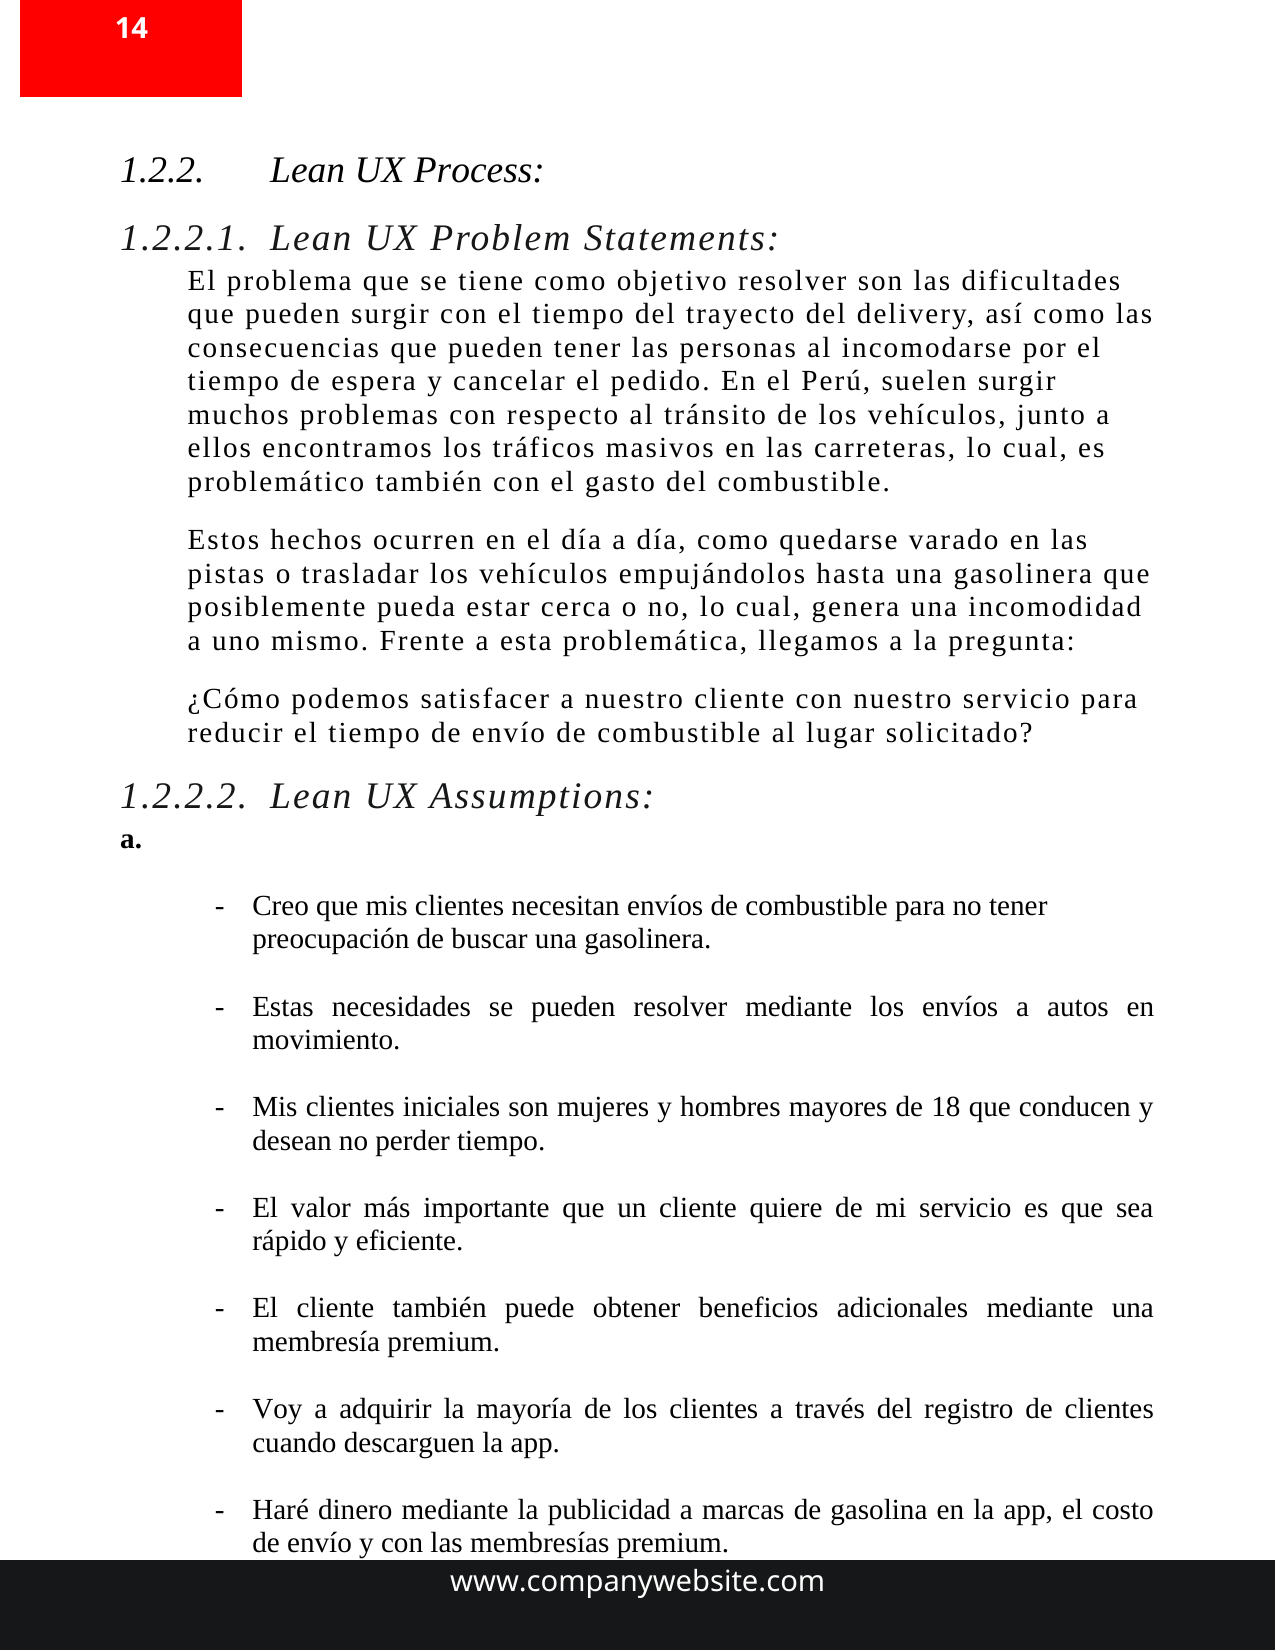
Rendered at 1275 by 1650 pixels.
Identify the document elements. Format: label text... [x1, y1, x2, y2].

subtitle Lean UX Process: [120, 147, 1155, 190]
list Creo que mis clientes necesitan envíos de combustible para no tener preocupación de buscar una gasolinera. [214, 888, 1155, 955]
subtitle Estos hechos ocurren en el día a día, como quedarse varado en las pistas o trasladar los vehículos empujándolos hasta una gasolinera que posiblemente pueda estar cerca o no, lo cual, genera una incomodidad a uno mismo. Frente a esta problemática, llegamos a la pregunta: [187, 522, 1155, 657]
subtitle Lean UX Assumptions: [120, 774, 1155, 817]
subtitle Lean UX Problem Statements: [120, 215, 1155, 258]
list Mis clientes iniciales son mujeres y hombres mayores de 18 que conducen y desean no perder tiempo. [214, 1089, 1155, 1156]
subtitle ¿Cómo podemos satisfacer a nuestro cliente con nuestro servicio para reducir el tiempo de envío de combustible al lugar solicitado? [187, 682, 1155, 749]
list Haré dinero mediante la publicidad a marcas de gasolina en la app, el costo de envío y con las membresías premium. [214, 1492, 1155, 1559]
list Estas necesidades se pueden resolver mediante los envíos a autos en movimiento. [214, 989, 1155, 1056]
list El valor más importante que un cliente quiere de mi servicio es que sea rápido y eficiente. [214, 1190, 1155, 1257]
list Voy a adquirir la mayoría de los clientes a través del registro de clientes cuando descarguen la app. [214, 1391, 1155, 1458]
subtitle El problema que se tiene como objetivo resolver son las dificultades que pueden surgir con el tiempo del trayecto del delivery, así como las consecuencias que pueden tener las personas al incomodarse por el tiempo de espera y cancelar el pedido. En el Perú, suelen surgir muchos problemas con respecto al tránsito de los vehículos, junto a ellos encontramos los tráficos masivos en las carreteras, lo cual, es problemático también con el gasto del combustible. [187, 263, 1155, 497]
list El cliente también puede obtener beneficios adicionales mediante una membresía premium. [214, 1291, 1155, 1358]
